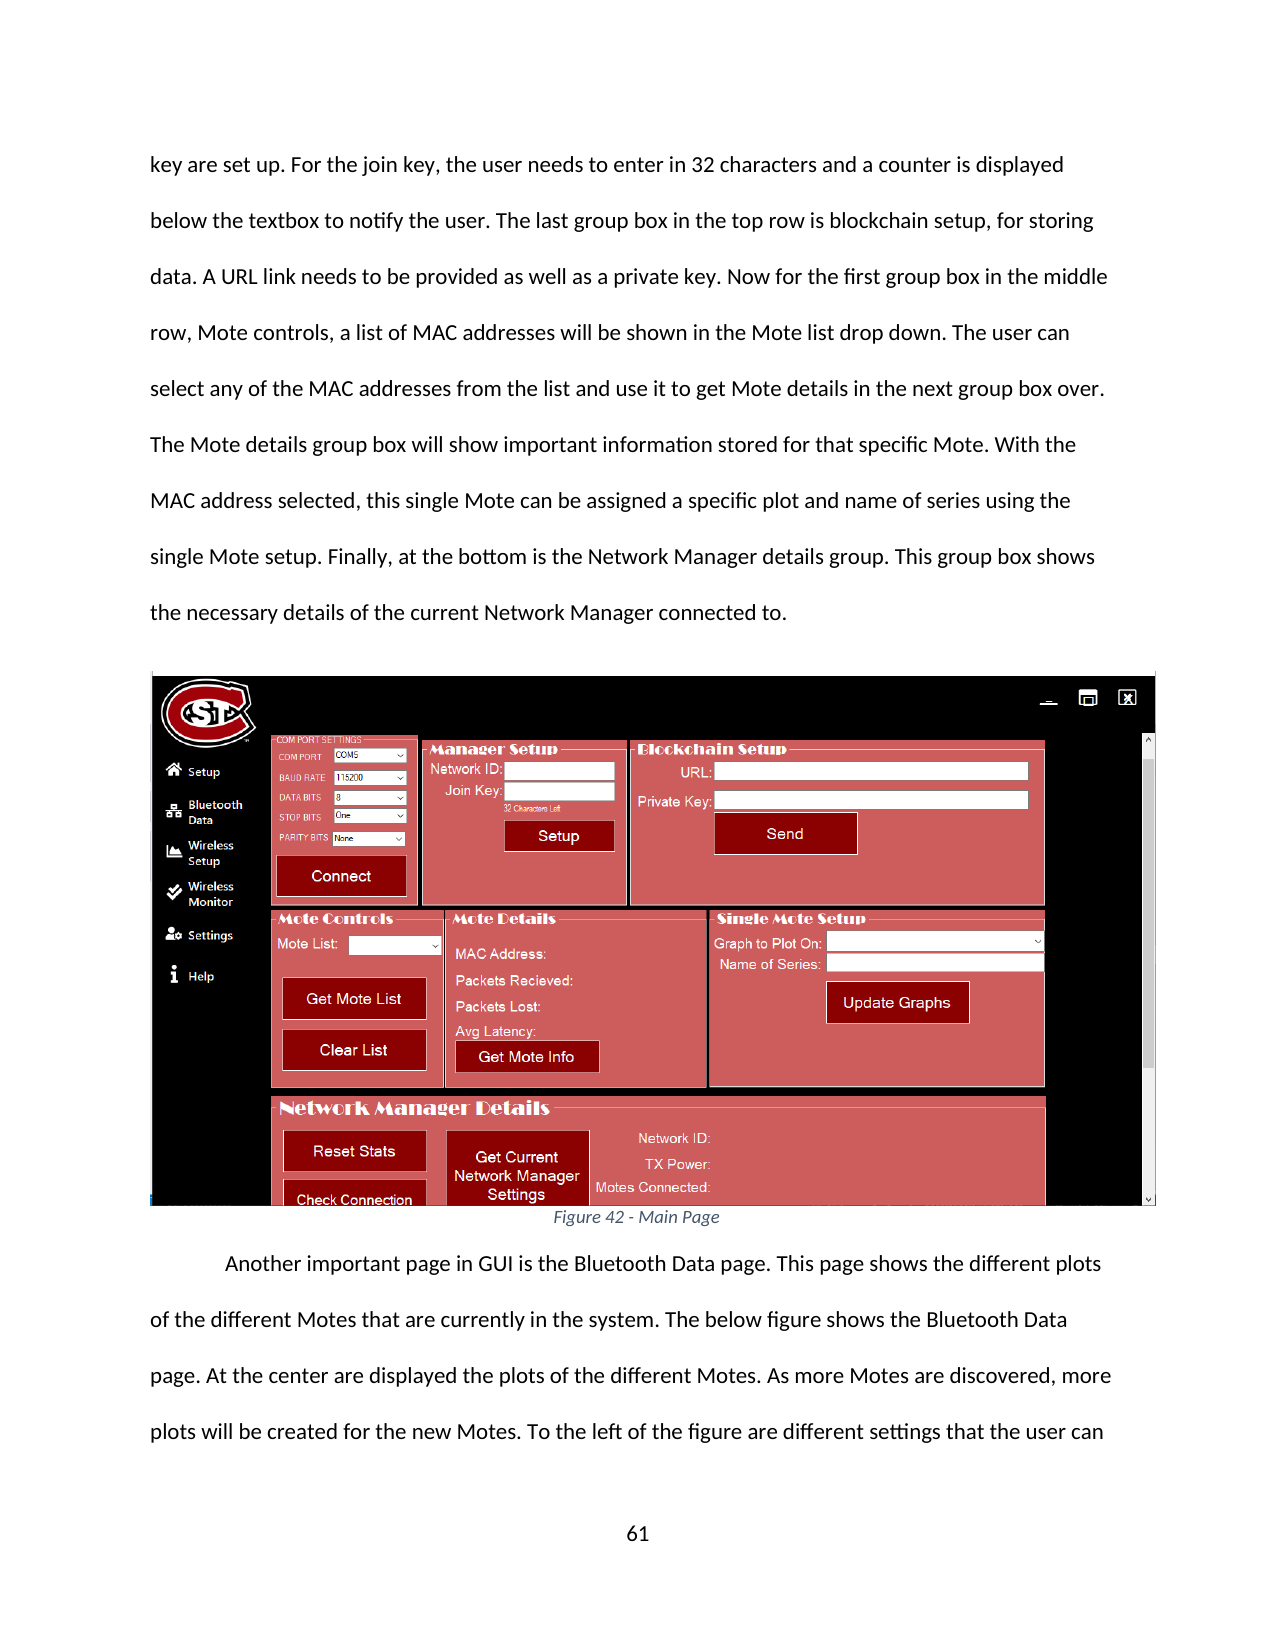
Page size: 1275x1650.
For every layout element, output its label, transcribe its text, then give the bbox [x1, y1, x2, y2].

picture [150, 671, 1156, 1206]
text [150, 1249, 1125, 1445]
text Figure 42 - Main Page [150, 1206, 1125, 1228]
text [150, 150, 1125, 626]
